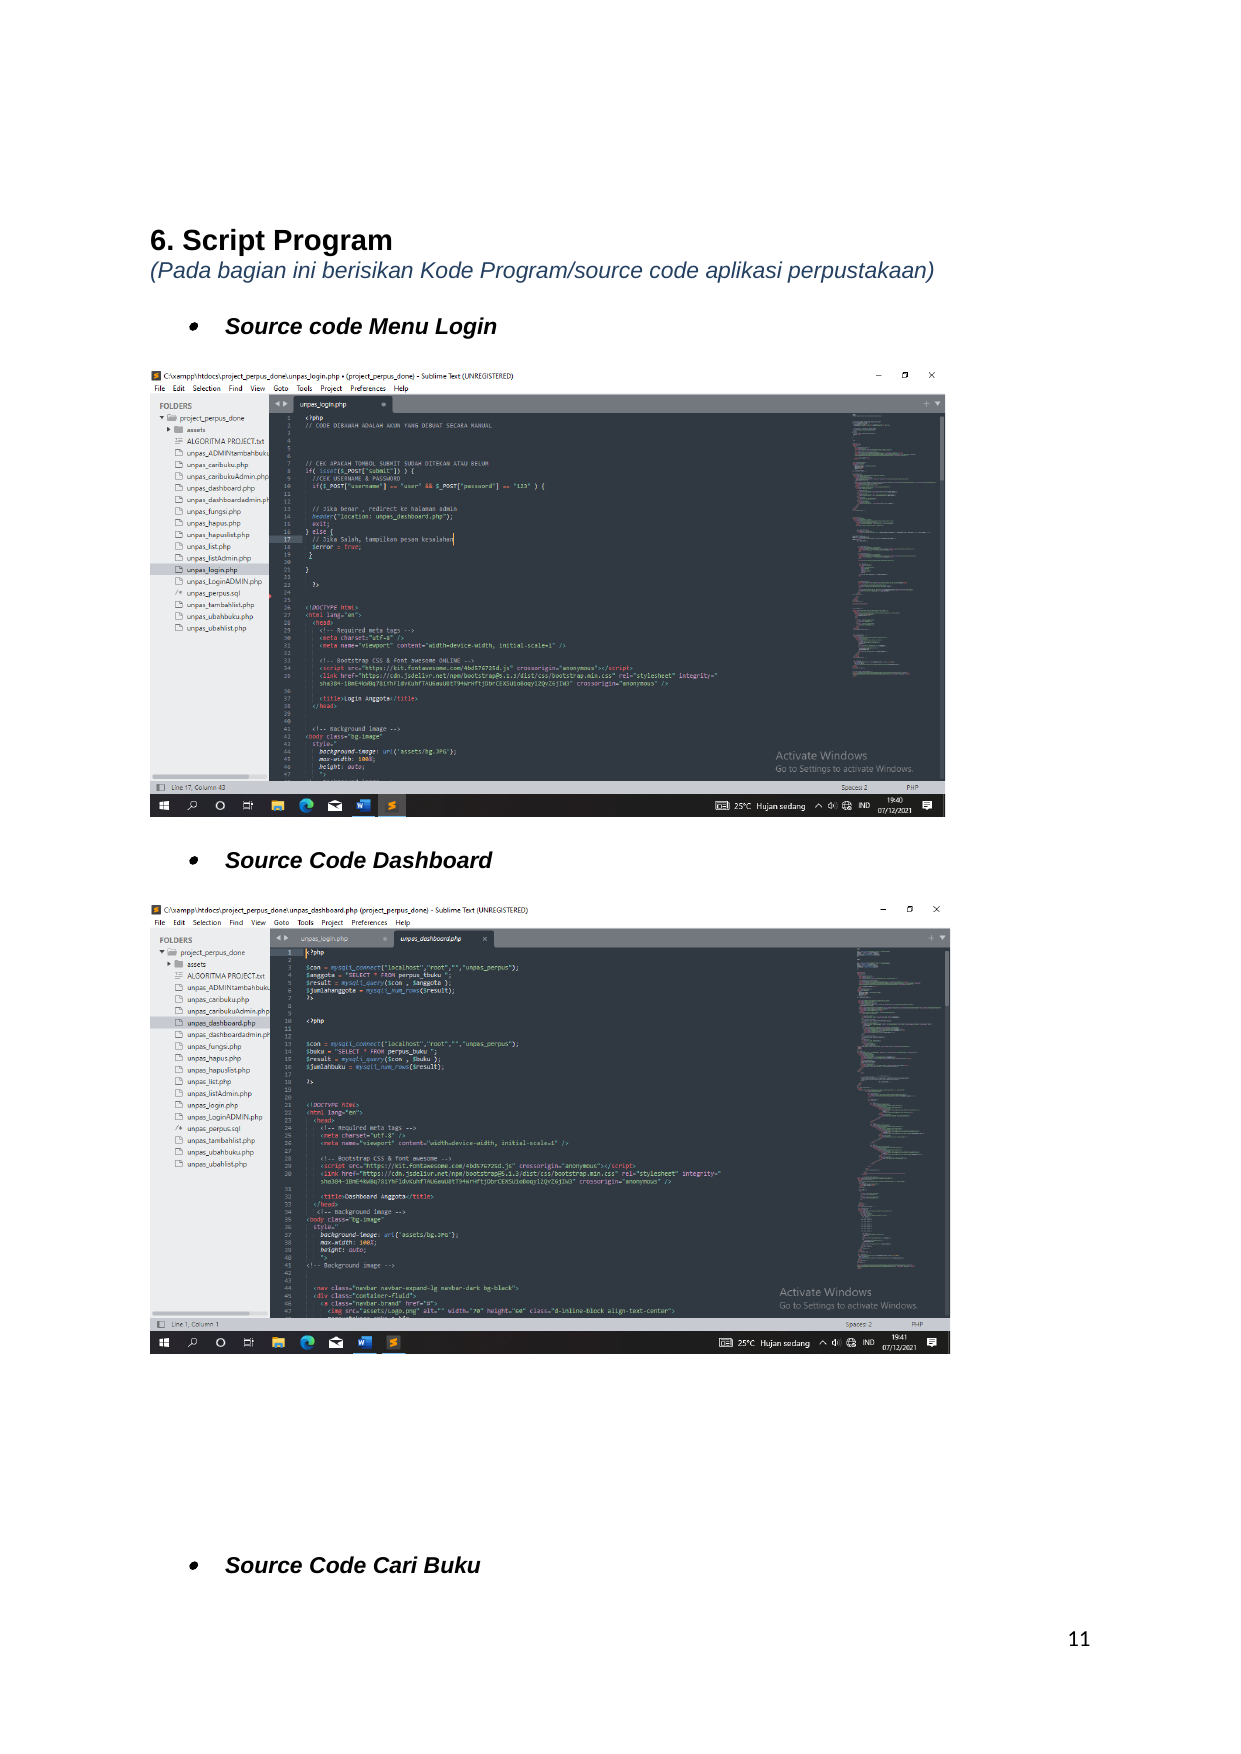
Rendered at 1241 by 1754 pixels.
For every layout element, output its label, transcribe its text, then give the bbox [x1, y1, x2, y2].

text (Pada bagian ini berisikan Kode Program/source code aplikasi perpustakaan) [150, 257, 1090, 283]
subtitle 6. Script Program [150, 223, 1090, 257]
list Source Code Cari Buku [187, 1552, 1090, 1578]
picture [150, 903, 951, 1354]
picture [150, 369, 946, 817]
list Source code Menu Login [187, 313, 1090, 339]
list Source Code Dashboard [187, 847, 1090, 873]
